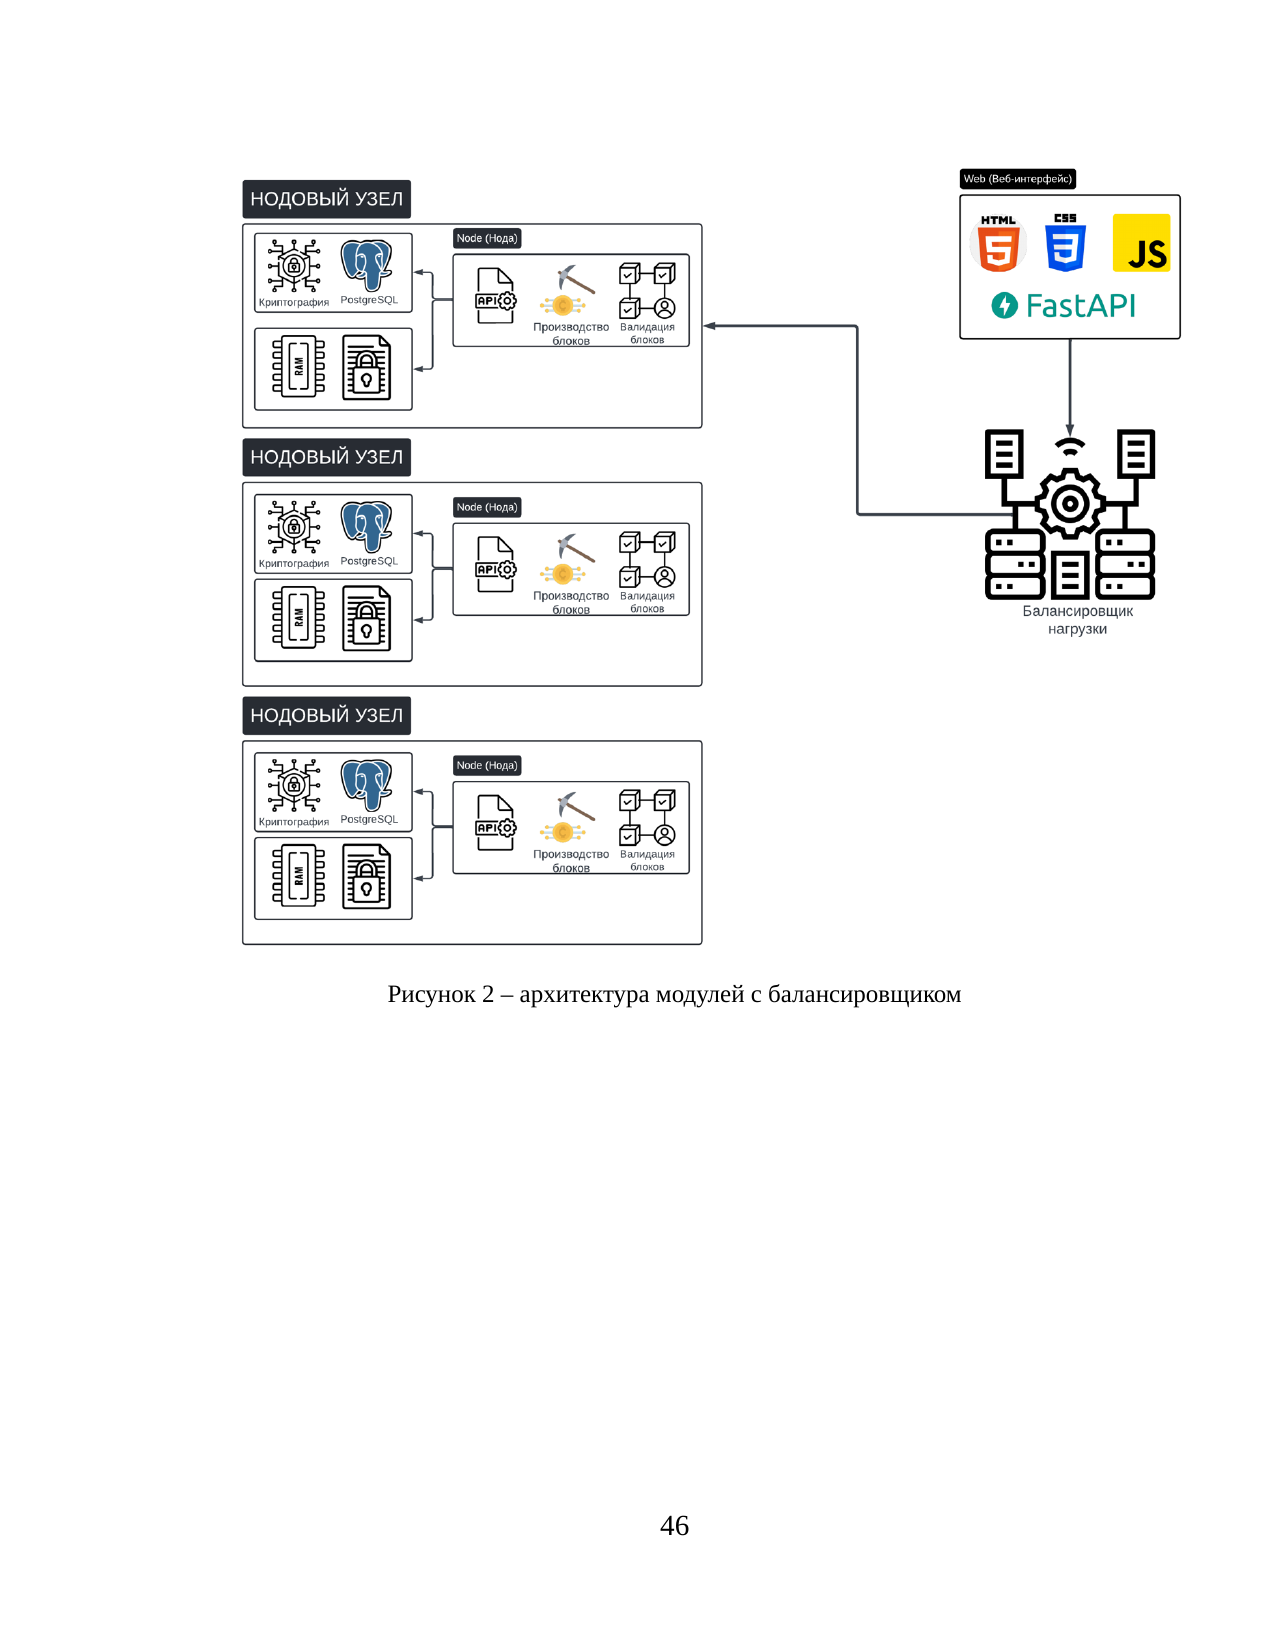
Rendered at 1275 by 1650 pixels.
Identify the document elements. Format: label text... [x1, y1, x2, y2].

text Рисунок 2 – архитектура модулей с балансировщиком [150, 979, 1125, 1008]
picture [223, 150, 1199, 963]
